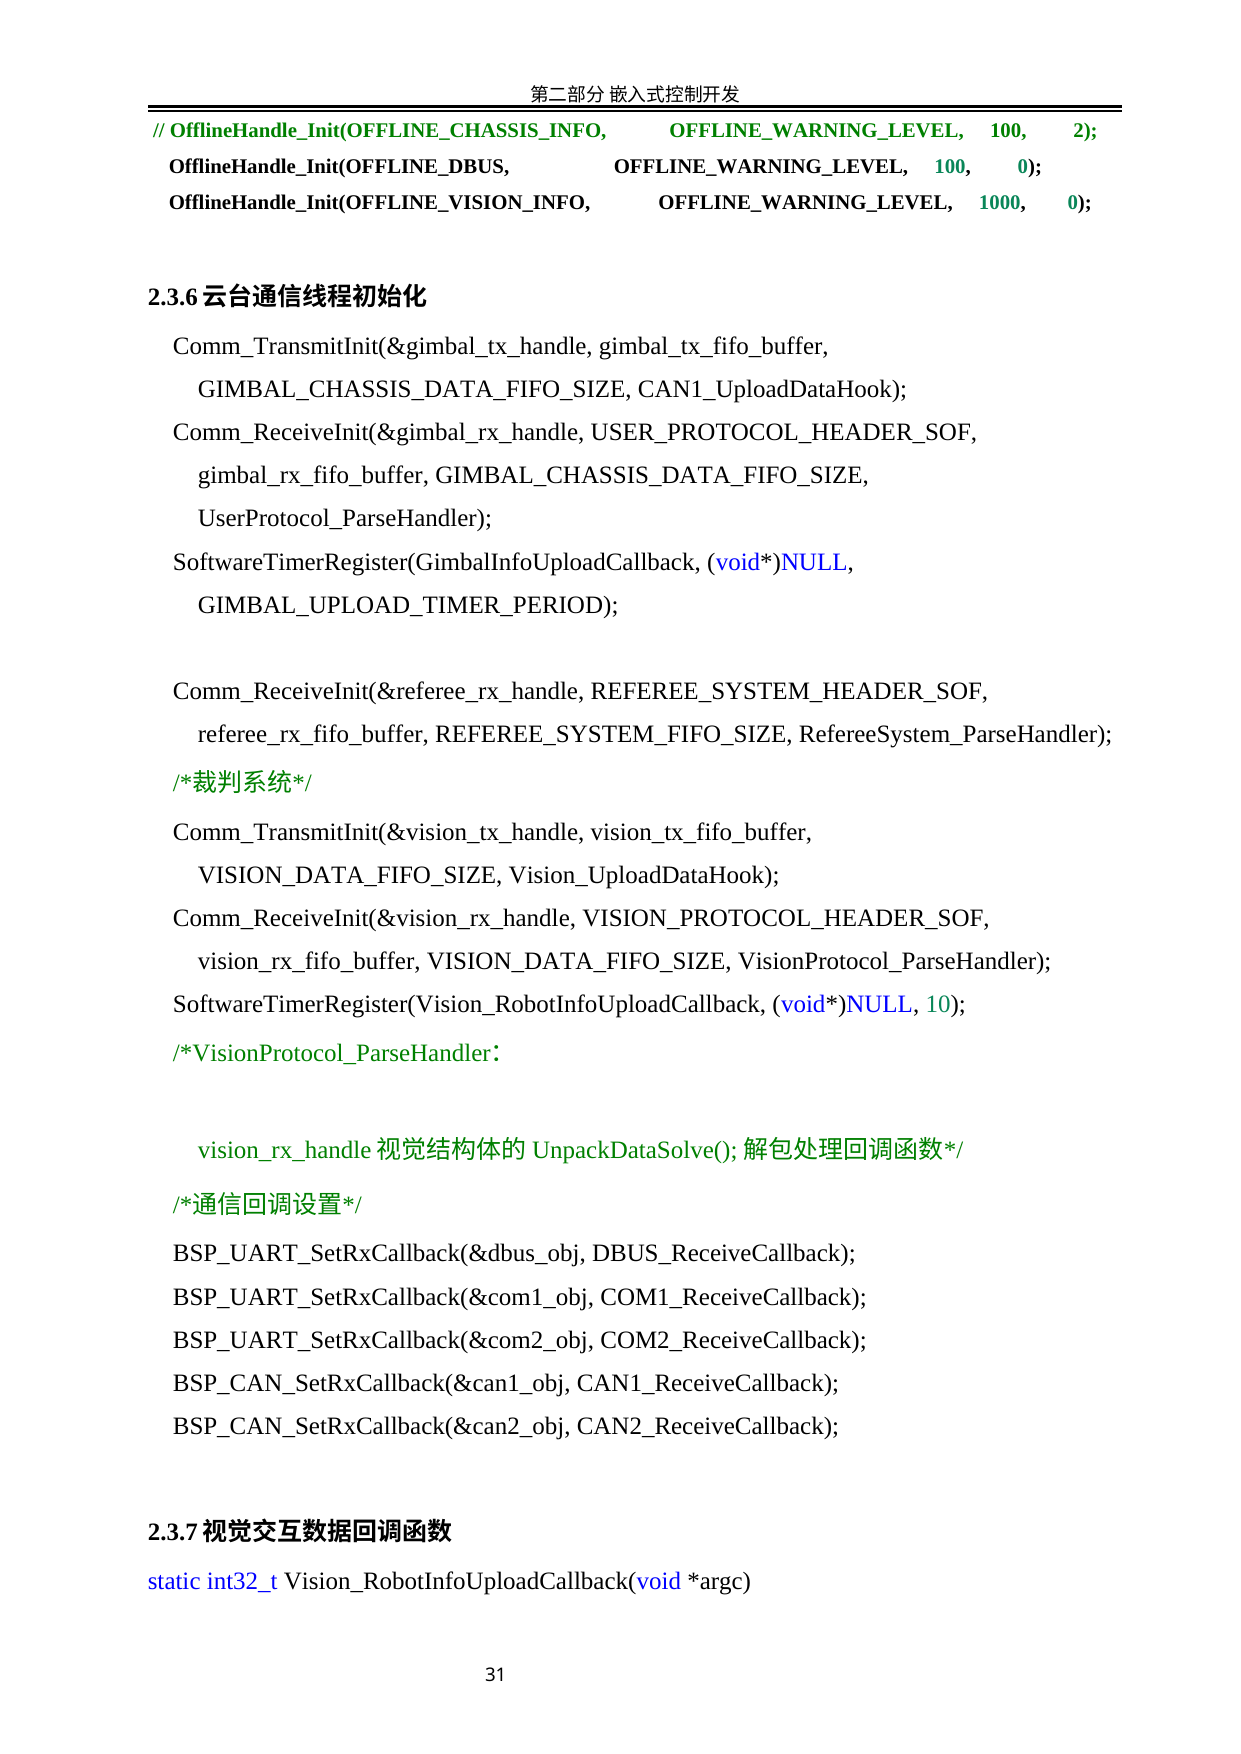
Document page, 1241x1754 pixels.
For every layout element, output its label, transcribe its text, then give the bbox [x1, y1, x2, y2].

text Comm_TransmitInit(&gimbal_tx_handle, gimbal_tx_fifo_buffer, GIMBAL_CHASSIS_DATA_FIFO_SIZE, CAN1_UploadDataHook); [148, 331, 1122, 403]
text OfflineHandle_Init(OFFLINE_DBUS, OFFLINE_WARNING_LEVEL, 100, 0); [148, 154, 1122, 178]
text Comm_ReceiveInit(&referee_rx_handle, REFEREE_SYSTEM_HEADER_SOF, referee_rx_fifo_buffer, REFEREE_SYSTEM_FIFO_SIZE, RefereeSystem_ParseHandler); [148, 676, 1122, 748]
text vision_rx_handle视觉结构体的 UnpackDataSolve(); 解包处理回调函数*/ [148, 1130, 1122, 1166]
text SoftwareTimerRegister(GimbalInfoUploadCallback, (void*)NULL, GIMBAL_UPLOAD_TIMER_PERIOD); [148, 547, 1122, 618]
text Comm_ReceiveInit(&vision_rx_handle, VISION_PROTOCOL_HEADER_SOF, vision_rx_fifo_buffer, VISION_DATA_FIFO_SIZE, VisionProtocol_ParseHandler); [148, 903, 1122, 975]
text /*VisionProtocol_ParseHandler： [148, 1032, 1122, 1068]
text /*裁判系统*/ [148, 762, 1122, 798]
text static int32_t Vision_RobotInfoUploadCallback(void *argc) [148, 1566, 1122, 1595]
text /*通信回调设置*/ [148, 1184, 1122, 1220]
text SoftwareTimerRegister(Vision_RobotInfoUploadCallback, (void*)NULL, 10); [148, 989, 1122, 1018]
text BSP_UART_SetRxCallback(&dbus_obj, DBUS_ReceiveCallback); [148, 1238, 1122, 1267]
text Comm_TransmitInit(&vision_tx_handle, vision_tx_fifo_buffer, VISION_DATA_FIFO_SIZE, Vision_UploadDataHook); [148, 817, 1122, 888]
text // OfflineHandle_Init(OFFLINE_CHASSIS_INFO, OFFLINE_WARNING_LEVEL, 100, 2); [148, 118, 1122, 142]
text BSP_CAN_SetRxCallback(&can2_obj, CAN2_ReceiveCallback); [148, 1411, 1122, 1440]
text Comm_ReceiveInit(&gimbal_rx_handle, USER_PROTOCOL_HEADER_SOF, gimbal_rx_fifo_buffer, GIMBAL_CHASSIS_DATA_FIFO_SIZE, UserProtocol_ParseHandler); [148, 417, 1122, 532]
text BSP_UART_SetRxCallback(&com1_obj, COM1_ReceiveCallback); [148, 1282, 1122, 1310]
text 2.3.6云台通信线程初始化 [148, 277, 1122, 313]
text BSP_CAN_SetRxCallback(&can1_obj, CAN1_ReceiveCallback); [148, 1368, 1122, 1397]
text 2.3.7视觉交互数据回调函数 [148, 1512, 1122, 1548]
text BSP_UART_SetRxCallback(&com2_obj, COM2_ReceiveCallback); [148, 1325, 1122, 1353]
text OfflineHandle_Init(OFFLINE_VISION_INFO, OFFLINE_WARNING_LEVEL, 1000, 0); [148, 190, 1122, 214]
